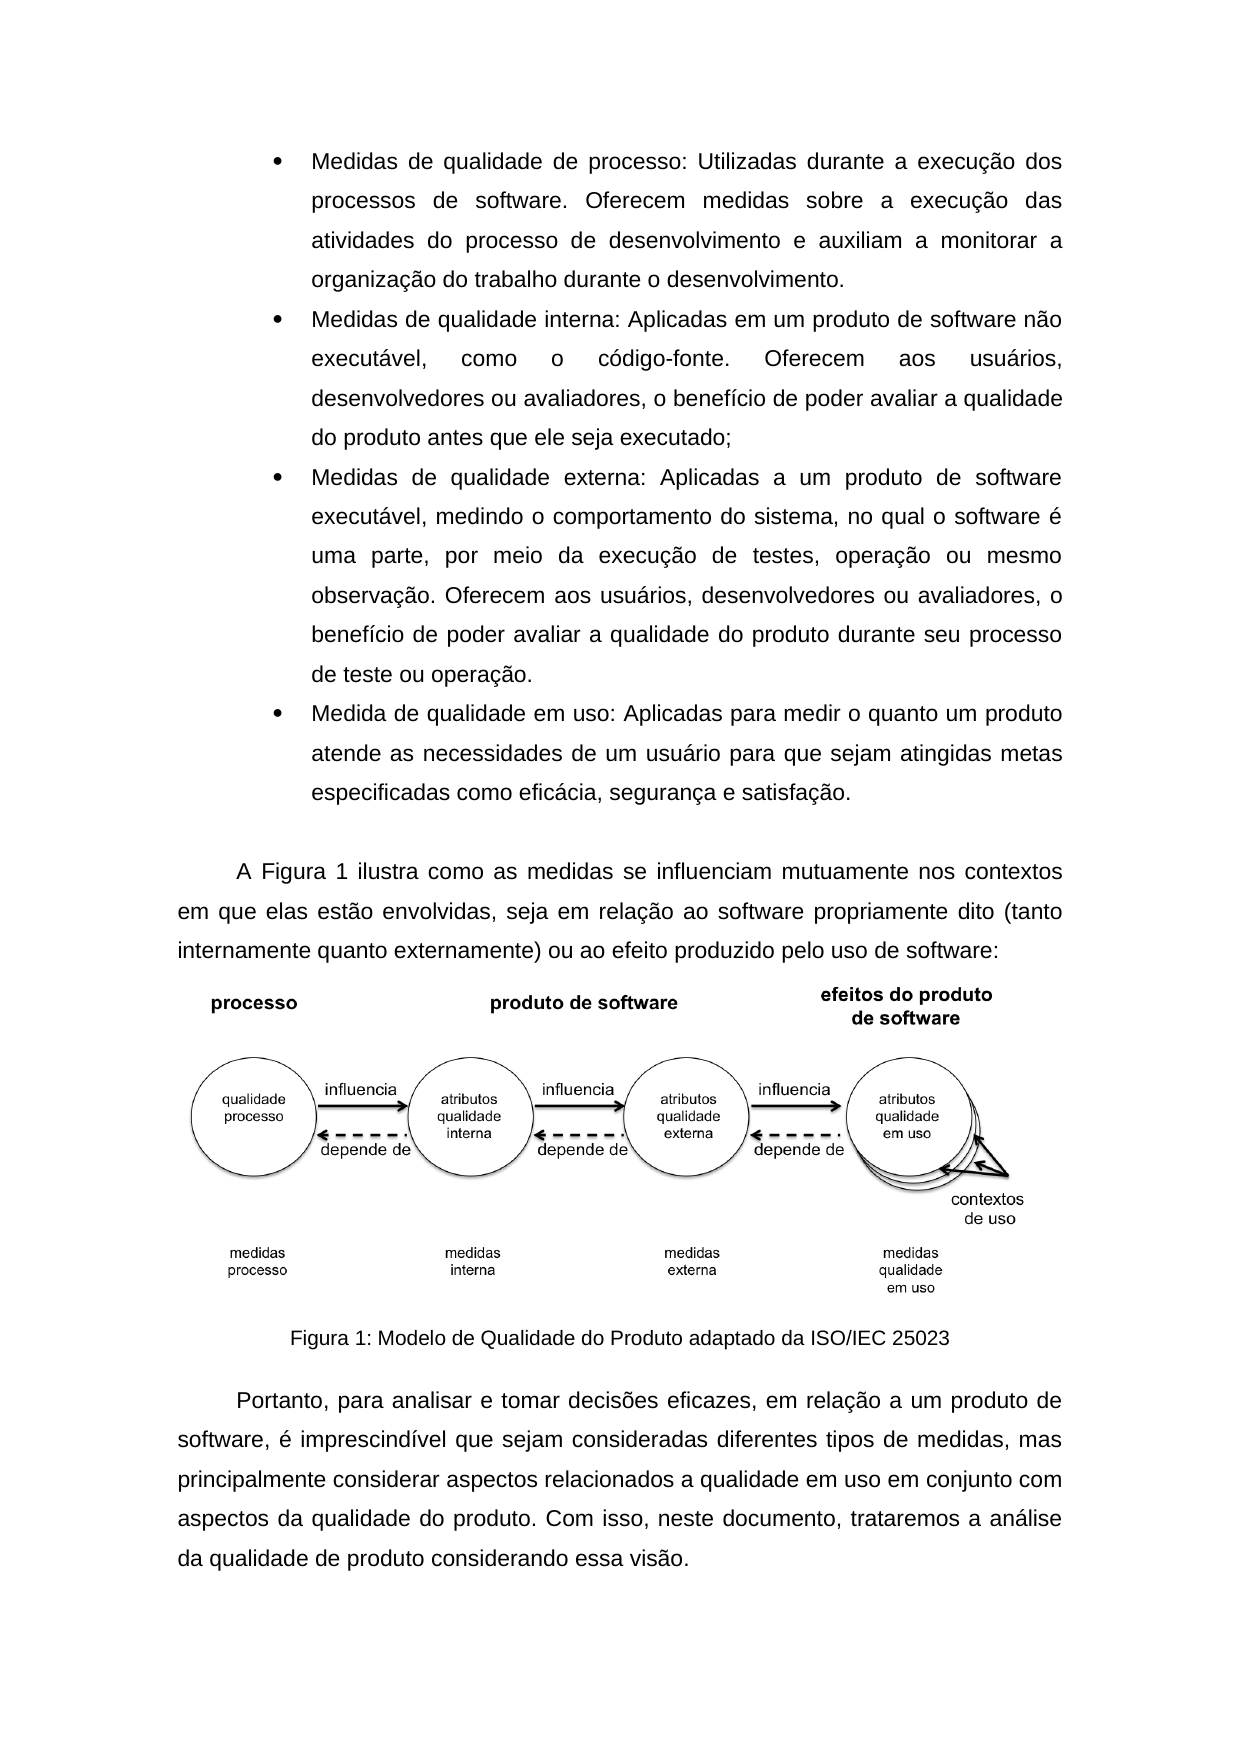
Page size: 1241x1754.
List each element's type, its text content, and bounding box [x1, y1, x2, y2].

text A Figura 1 ilustra como as medidas se influenciam mutuamente nos contextos em que elas estão envolvidas, seja em relação ao software propriamente dito (tanto internamente quanto externamente) ou ao efeito produzido pelo uso de software: [177, 858, 1063, 964]
list Medida de qualidade em uso: Aplicadas para medir o quanto um produto atende as necessidades de um usuário para que sejam atingidas metas especificadas como eficácia, segurança e satisfação. [274, 700, 1063, 806]
text Figura 1: Modelo de Qualidade do Produto adaptado da ISO/IEC 25023 [177, 1326, 1063, 1350]
list Medidas de qualidade de processo: Utilizadas durante a execução dos processos de software. Oferecem medidas sobre a execução das atividades do processo de desenvolvimento e auxiliam a monitorar a organização do trabalho durante o desenvolvimento. [274, 148, 1063, 292]
picture [177, 976, 1063, 1301]
list Medidas de qualidade interna: Aplicadas em um produto de software não executável, como o código-fonte. Oferecem aos usuários, desenvolvedores ou avaliadores, o benefício de poder avaliar a qualidade do produto antes que ele seja executado; [274, 306, 1063, 450]
text Portanto, para analisar e tomar decisões eficazes, em relação a um produto de software, é imprescindível que sejam consideradas diferentes tipos de medidas, mas principalmente considerar aspectos relacionados a qualidade em uso em conjunto com aspectos da qualidade do produto. Com isso, neste documento, trataremos a análise da qualidade de produto considerando essa visão. [177, 1387, 1063, 1571]
list Medidas de qualidade externa: Aplicadas a um produto de software executável, medindo o comportamento do sistema, no qual o software é uma parte, por meio da execução de testes, operação ou mesmo observação. Oferecem aos usuários, desenvolvedores ou avaliadores, o benefício de poder avaliar a qualidade do produto durante seu processo de teste ou operação. [274, 463, 1063, 687]
